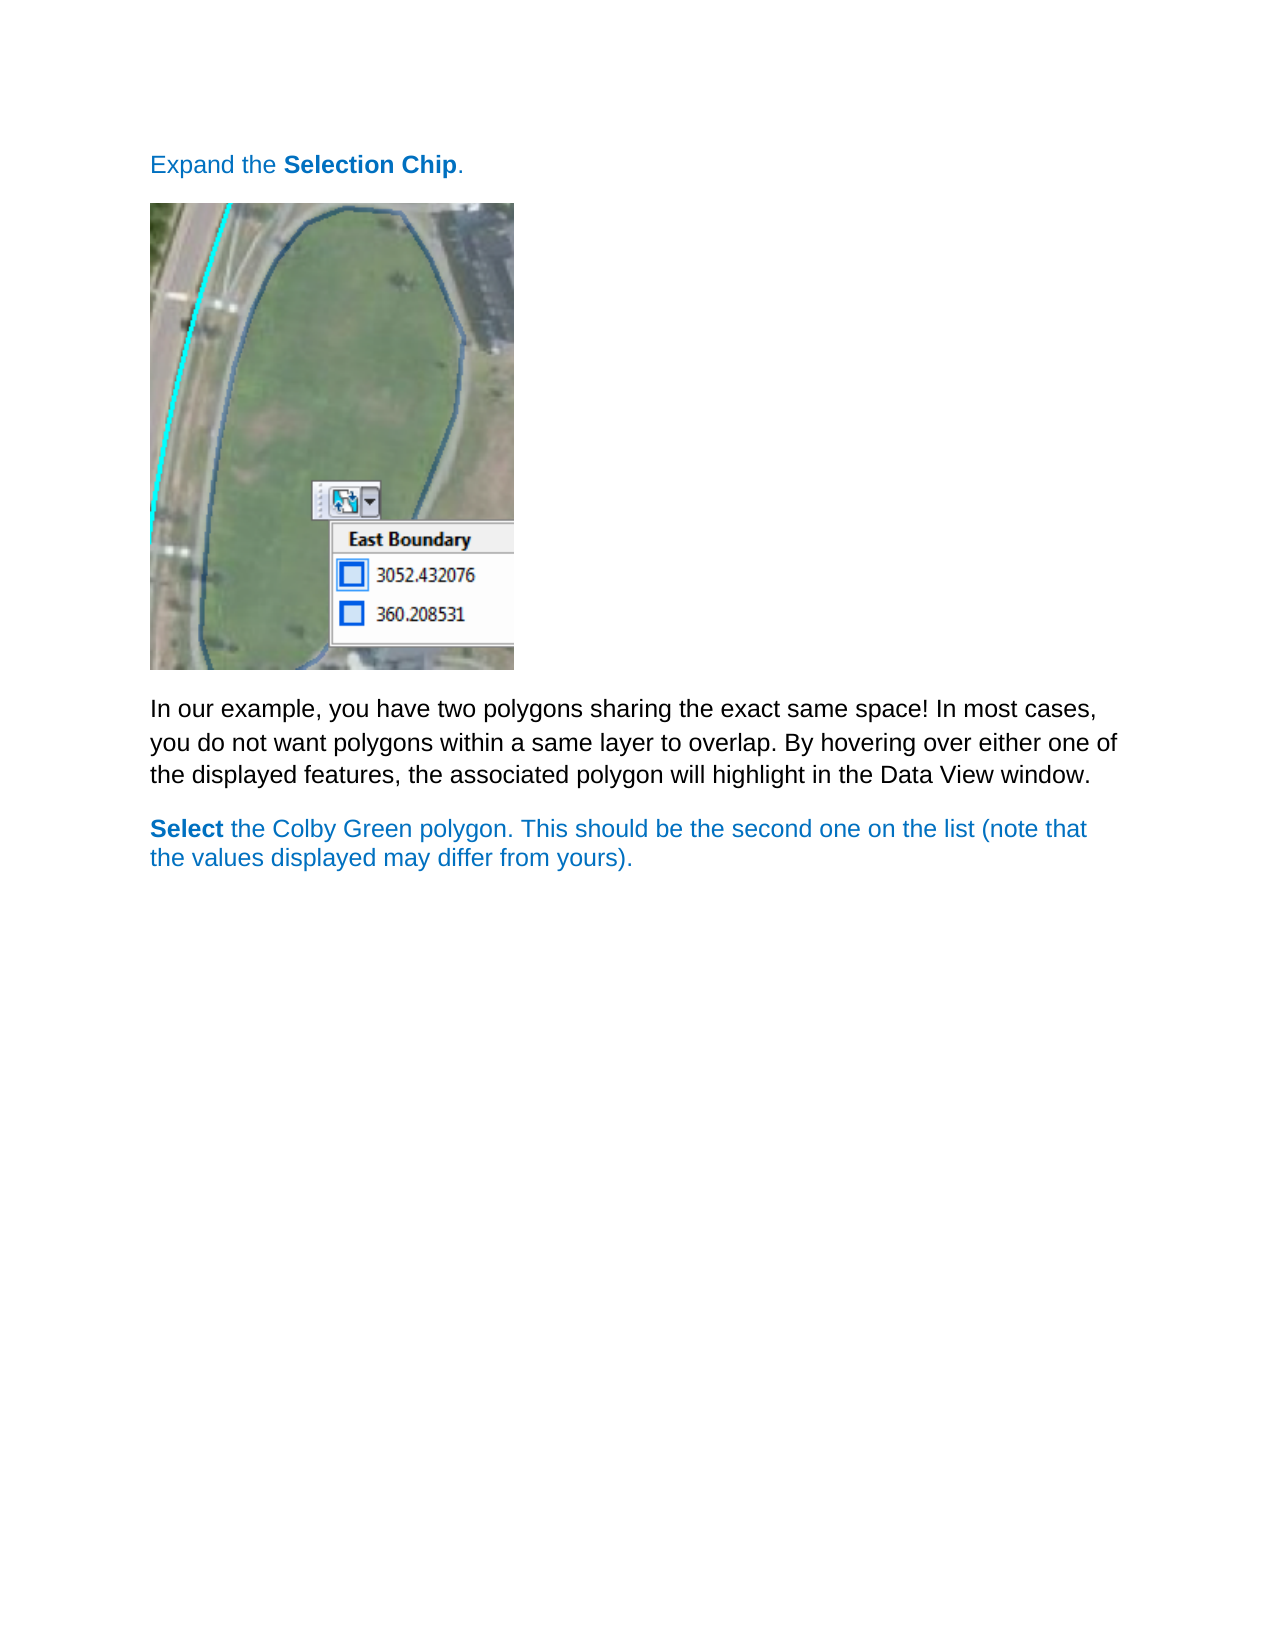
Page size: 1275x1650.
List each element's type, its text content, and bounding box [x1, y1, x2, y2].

text In our example, you have two polygons sharing the exact same space! In most cases, you do not want polygons within a same layer to overlap. By hovering over either one of the displayed features, the associated polygon will highlight in the Data View window. [150, 694, 1125, 789]
text Expand the Selection Chip. [150, 150, 1125, 179]
picture [150, 203, 514, 670]
text Select the Colby Green polygon. This should be the second one on the list (note that the values displayed may differ from yours). [150, 814, 1125, 872]
